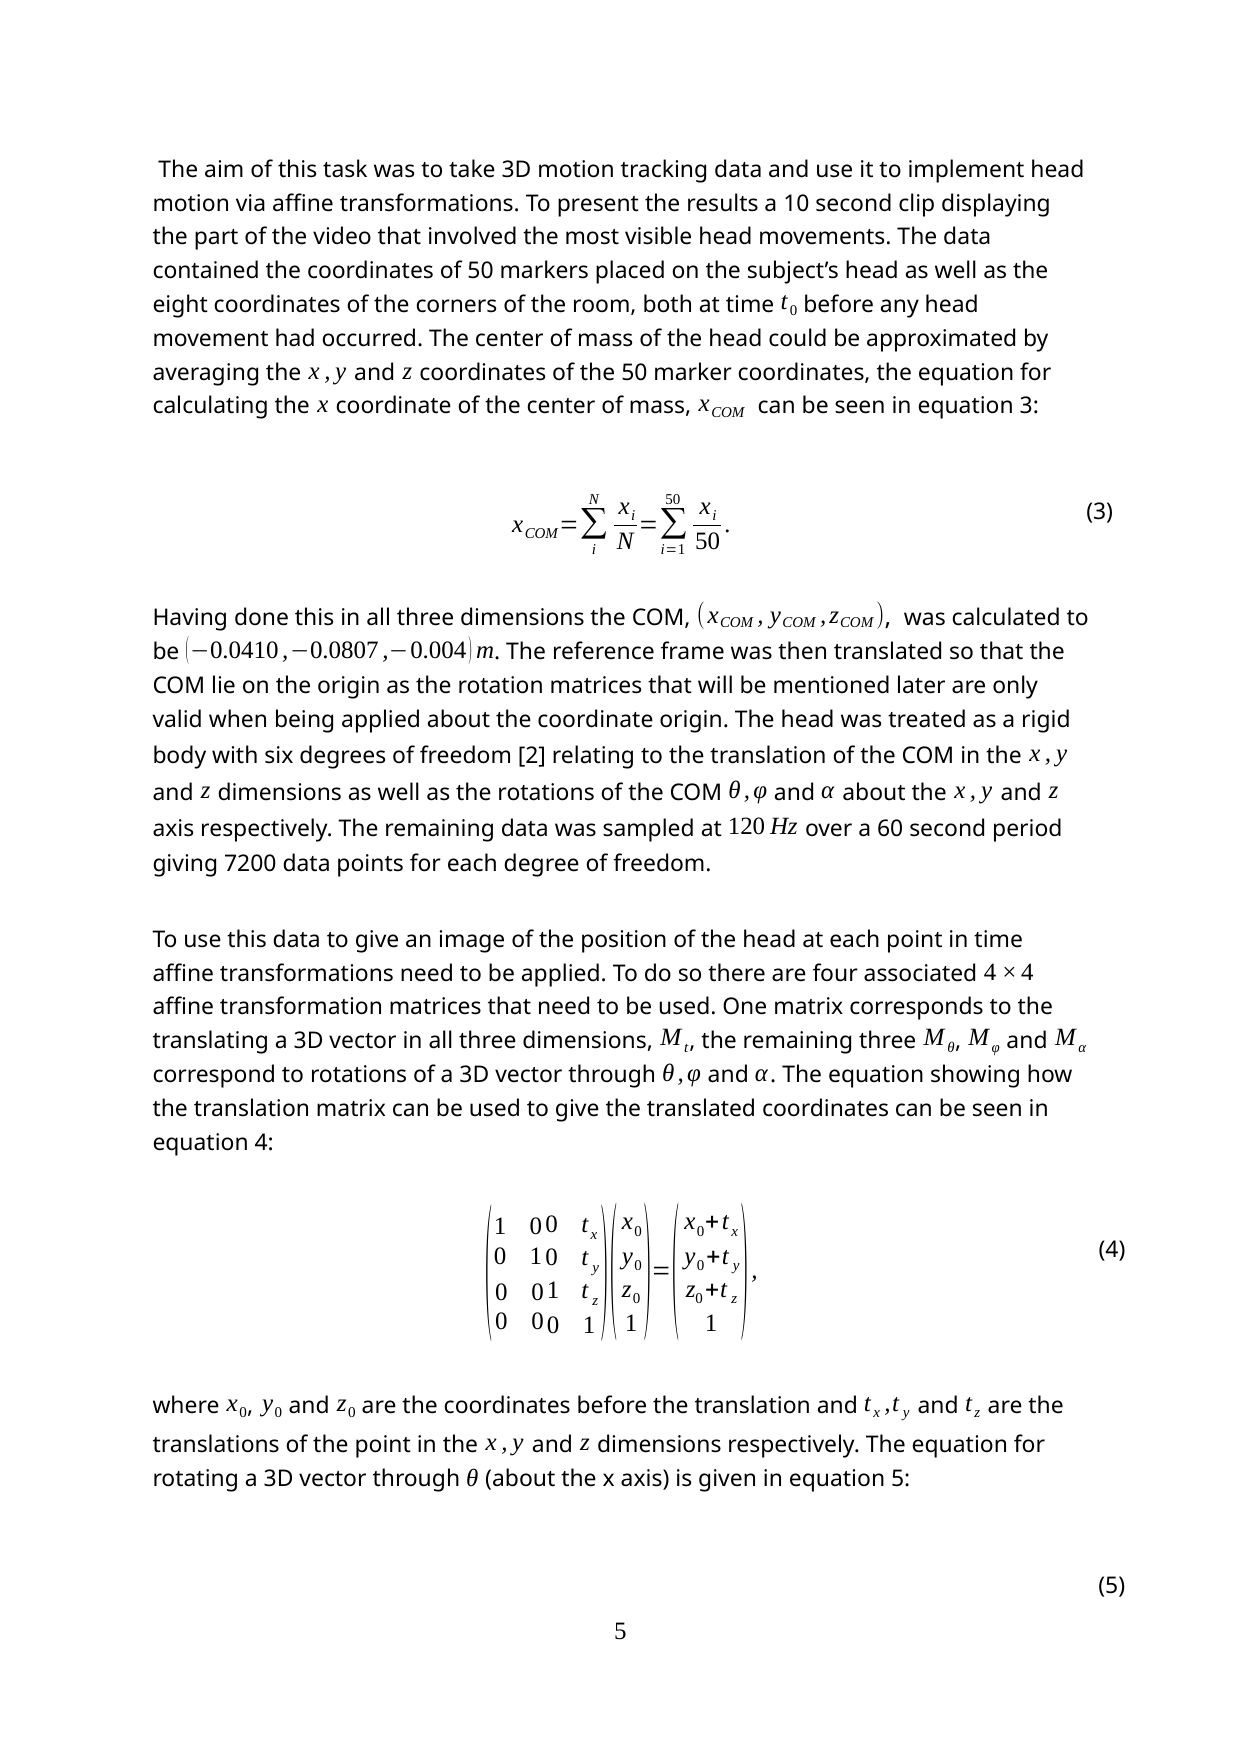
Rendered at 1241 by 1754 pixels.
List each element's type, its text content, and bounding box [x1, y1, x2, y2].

text where , and are the coordinates before the translation and and are the translations of the point in the and dimensions respectively. The equation for rotating a 3D vector through (about the x axis) is given in equation 5: [152, 1389, 1090, 1494]
text To use this data to give an image of the position of the head at each point in time affine transformations need to be applied. To do so there are four associated affine transformation matrices that need to be used. One matrix corresponds to the translating a 3D vector in all three dimensions, , the remaining three , and correspond to rotations of a 3D vector through and . The equation showing how the translation matrix can be used to give the translated coordinates can be seen in equation 4: [152, 923, 1090, 1157]
text The aim of this task was to take 3D motion tracking data and use it to implement head motion via affine transformations. To present the results a 10 second clip displaying the part of the video that involved the most visible head movements. The data contained the coordinates of 50 markers placed on the subject’s head as well as the eight coordinates of the corners of the room, both at time before any head movement had occurred. The center of mass of the head could be approximated by averaging the and coordinates of the 50 marker coordinates, the equation for calculating the coordinate of the center of mass, can be seen in equation 3: [152, 153, 1090, 421]
text Having done this in all three dimensions the COM, , was calculated to be . The reference frame was then translated so that the COM lie on the origin as the rotation matrices that will be mentioned later are only valid when being applied about the coordinate origin. The head was treated as a rigid body with six degrees of freedom [2] relating to the translation of the COM in the and dimensions as well as the rotations of the COM and about the and axis respectively. The remaining data was sampled at over a 60 second period giving 7200 data points for each degree of freedom. [152, 598, 1090, 878]
